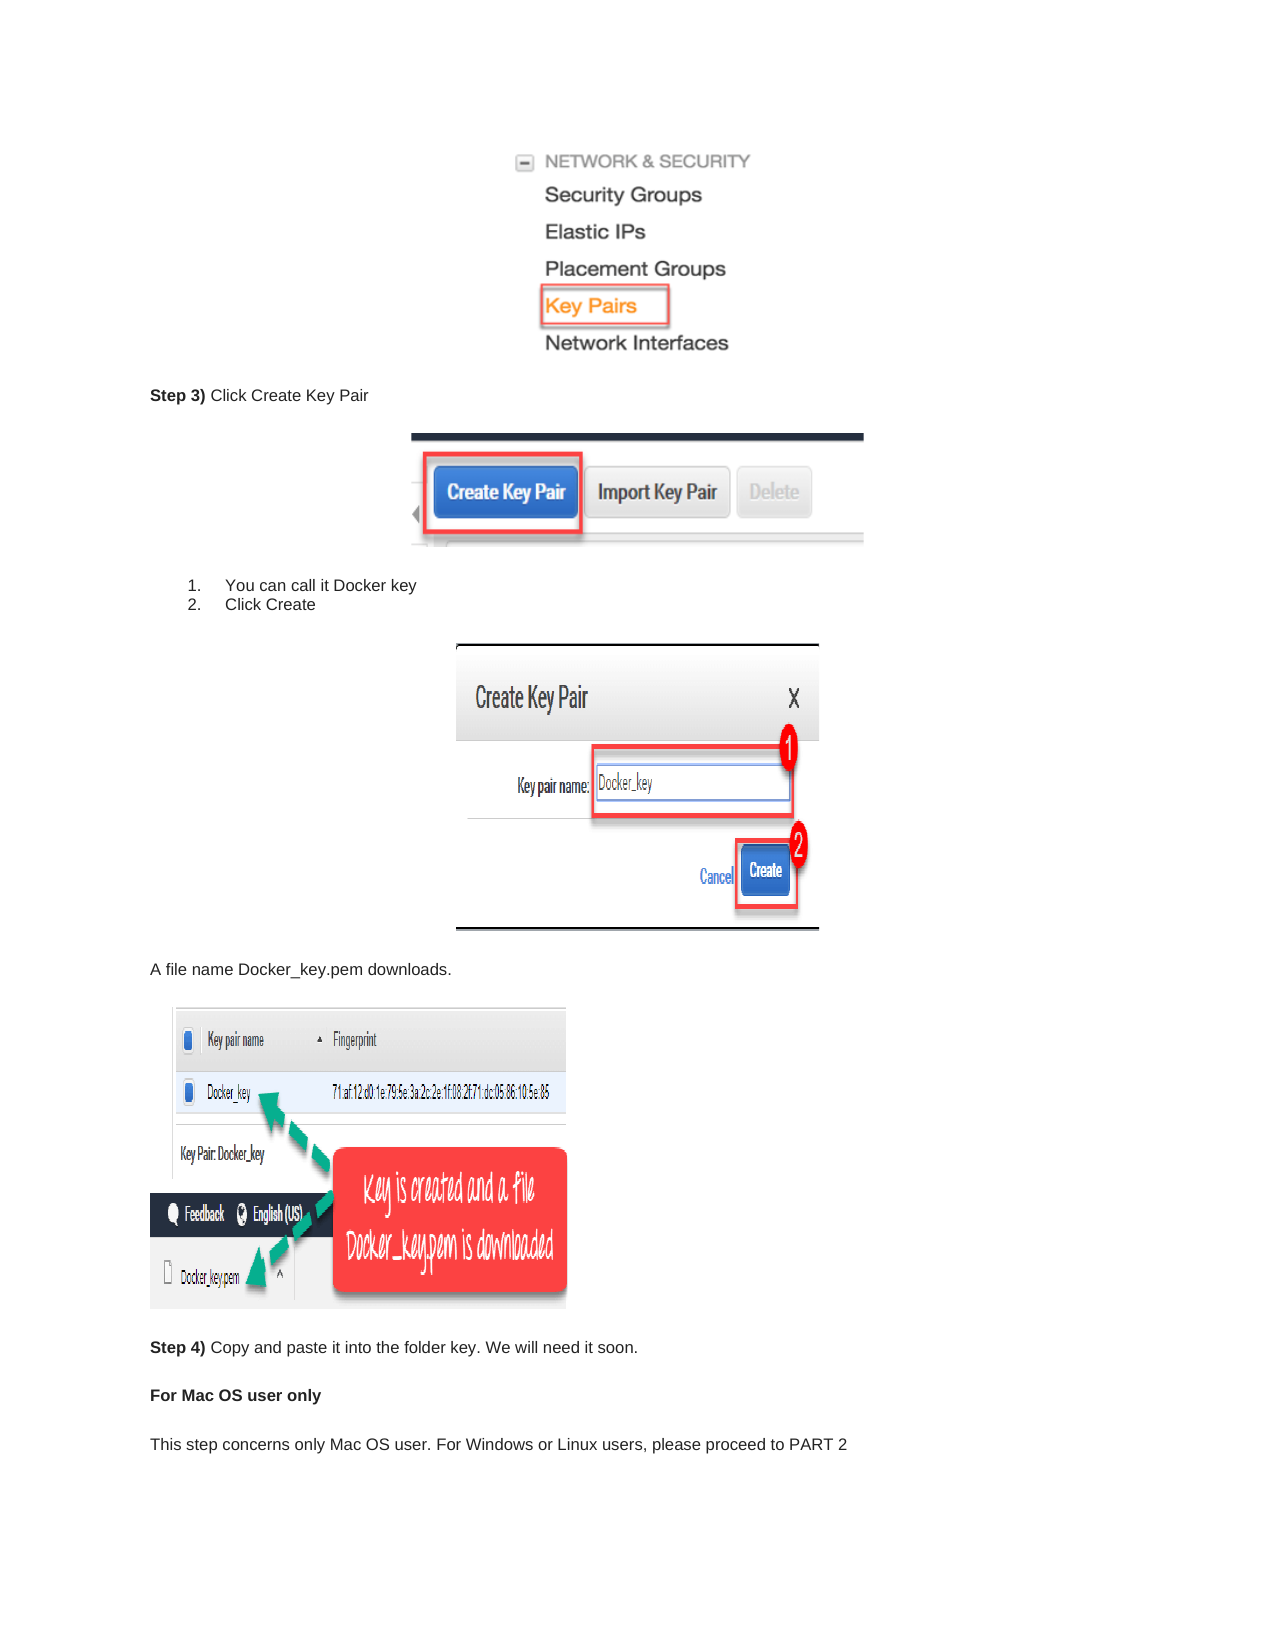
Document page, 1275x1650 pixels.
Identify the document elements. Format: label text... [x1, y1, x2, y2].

list You can call it Docker key [187, 576, 1125, 595]
text A file name Docker_key.pem downloads. [150, 959, 1125, 979]
text Step 4) Copy and paste it into the folder key. We will need it soon. [150, 1338, 1125, 1357]
text For Mac OS user only [150, 1386, 1125, 1405]
text Step 3) Click Create Key Pair [150, 386, 1125, 405]
list Click Create [187, 595, 1125, 614]
picture [514, 150, 761, 357]
picture [456, 643, 820, 931]
text This step concerns only Mac OS user. For Windows or Linux users, please proceed to PART 2 [150, 1434, 1125, 1454]
picture [150, 1007, 568, 1309]
picture [411, 433, 864, 547]
